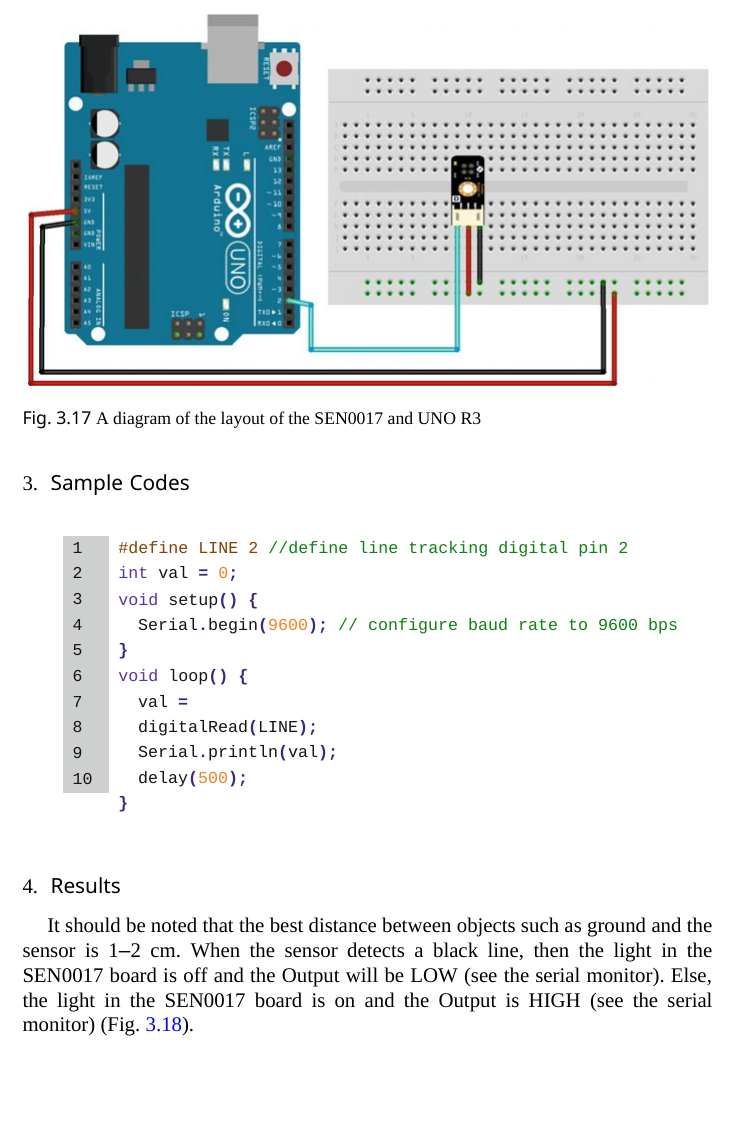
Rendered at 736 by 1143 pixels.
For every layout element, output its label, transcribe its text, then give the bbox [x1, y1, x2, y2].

text Fig. 3.17 A diagram of the layout of the SEN0017 and UNO R3 [22, 405, 735, 429]
text } [118, 642, 735, 661]
picture [28, 14, 709, 386]
text It should be noted that the best distance between objects such as ground and the sensor is 1–2 cm. When the sensor detects a black line, then the light in the SEN0017 board is off and the Output will be LOW (see the serial monitor). Else, the light in the SEN0017 board is on and the Output is HIGH (see the serial monitor) (Fig. 3.18). [22, 913, 713, 1036]
list Results [22, 872, 735, 900]
text Serial.begin(9600); // configure baud rate to 9600 bps [138, 616, 735, 635]
list Sample Codes [22, 468, 735, 496]
text #define LINE 2 //define line tracking digital pin 2 int val = 0; [118, 539, 630, 584]
text void loop() { [118, 667, 735, 686]
text val = digitalRead(LINE); Serial.println(val); delay(500); [138, 693, 376, 788]
text void setup() { [118, 591, 735, 609]
text } [118, 795, 735, 814]
